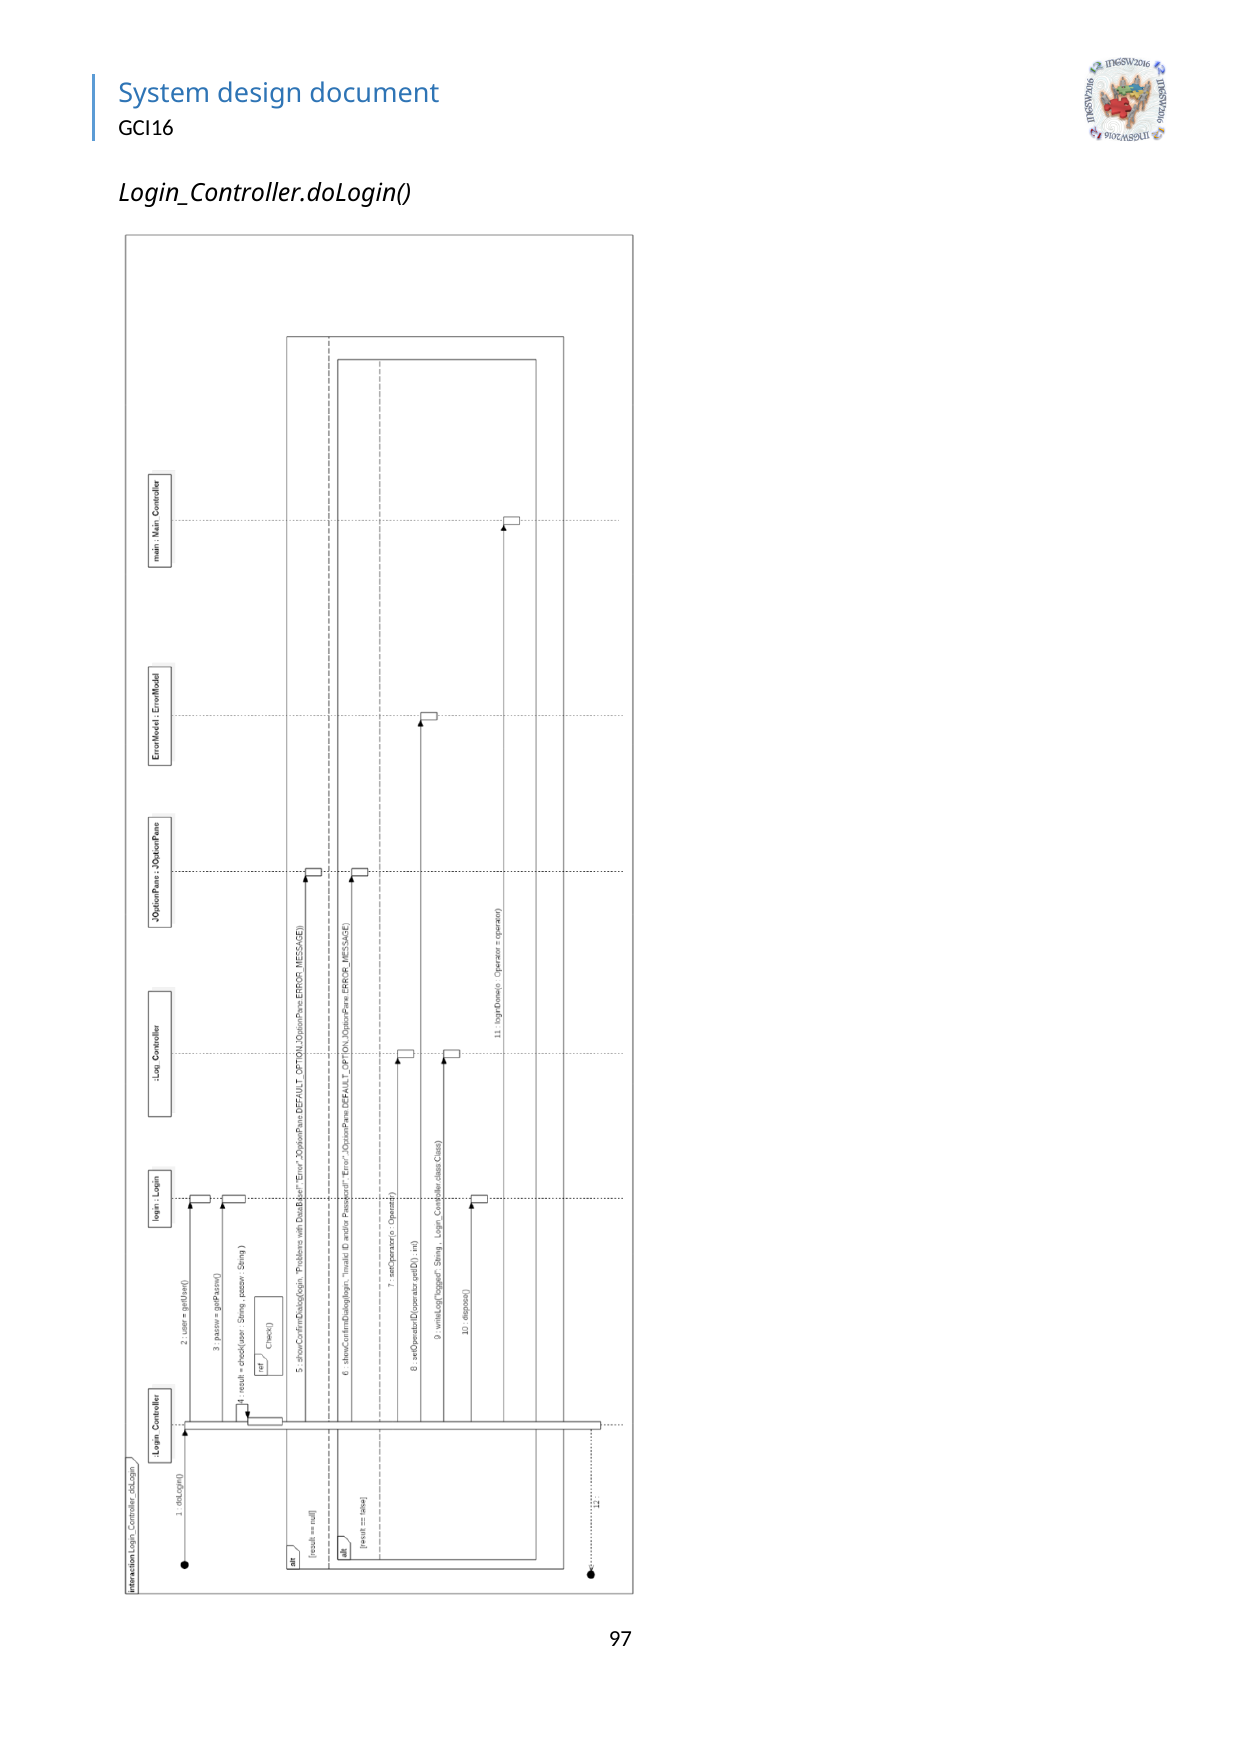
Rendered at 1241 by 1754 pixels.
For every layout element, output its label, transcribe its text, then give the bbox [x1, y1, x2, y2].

subtitle Login_Controller.doLogin() [118, 175, 1122, 209]
picture [1076, 55, 1171, 149]
picture [120, 213, 655, 1598]
